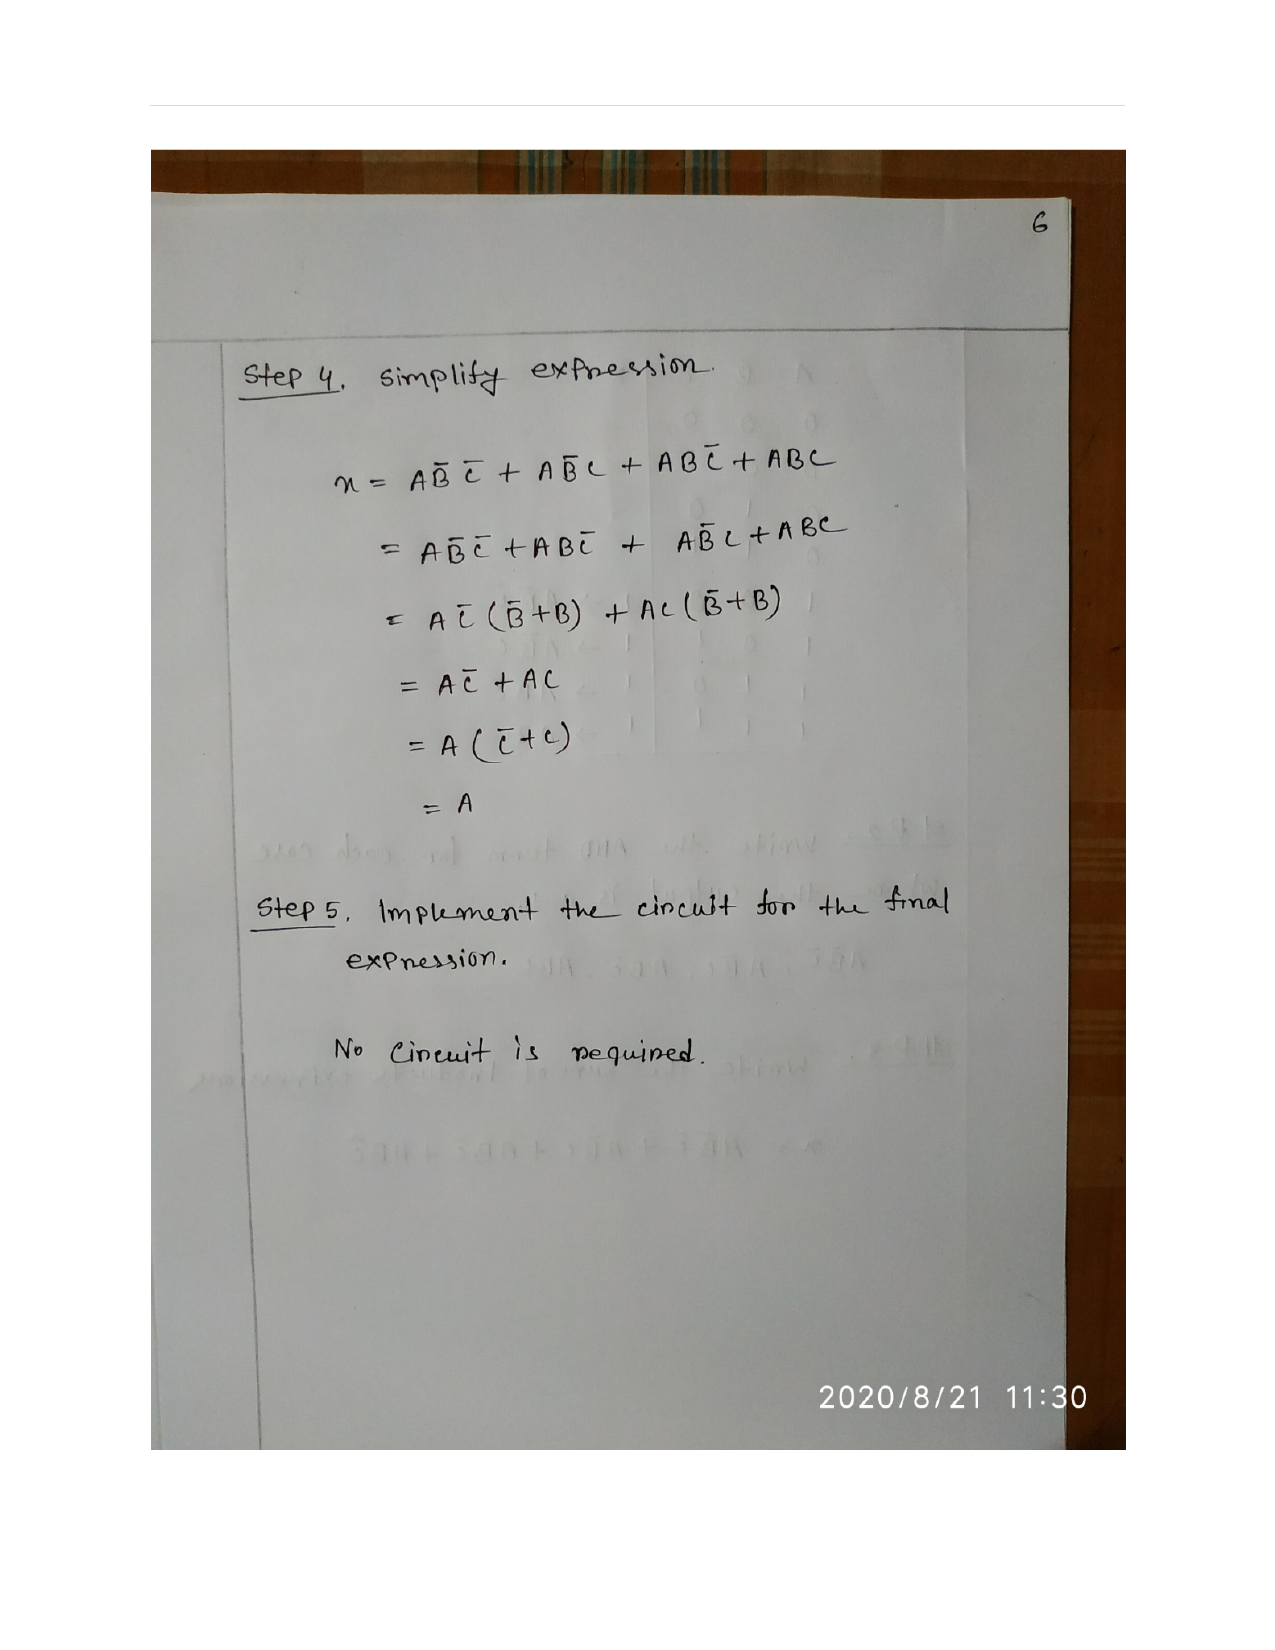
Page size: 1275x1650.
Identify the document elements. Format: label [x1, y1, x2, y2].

picture [152, 151, 1126, 1448]
